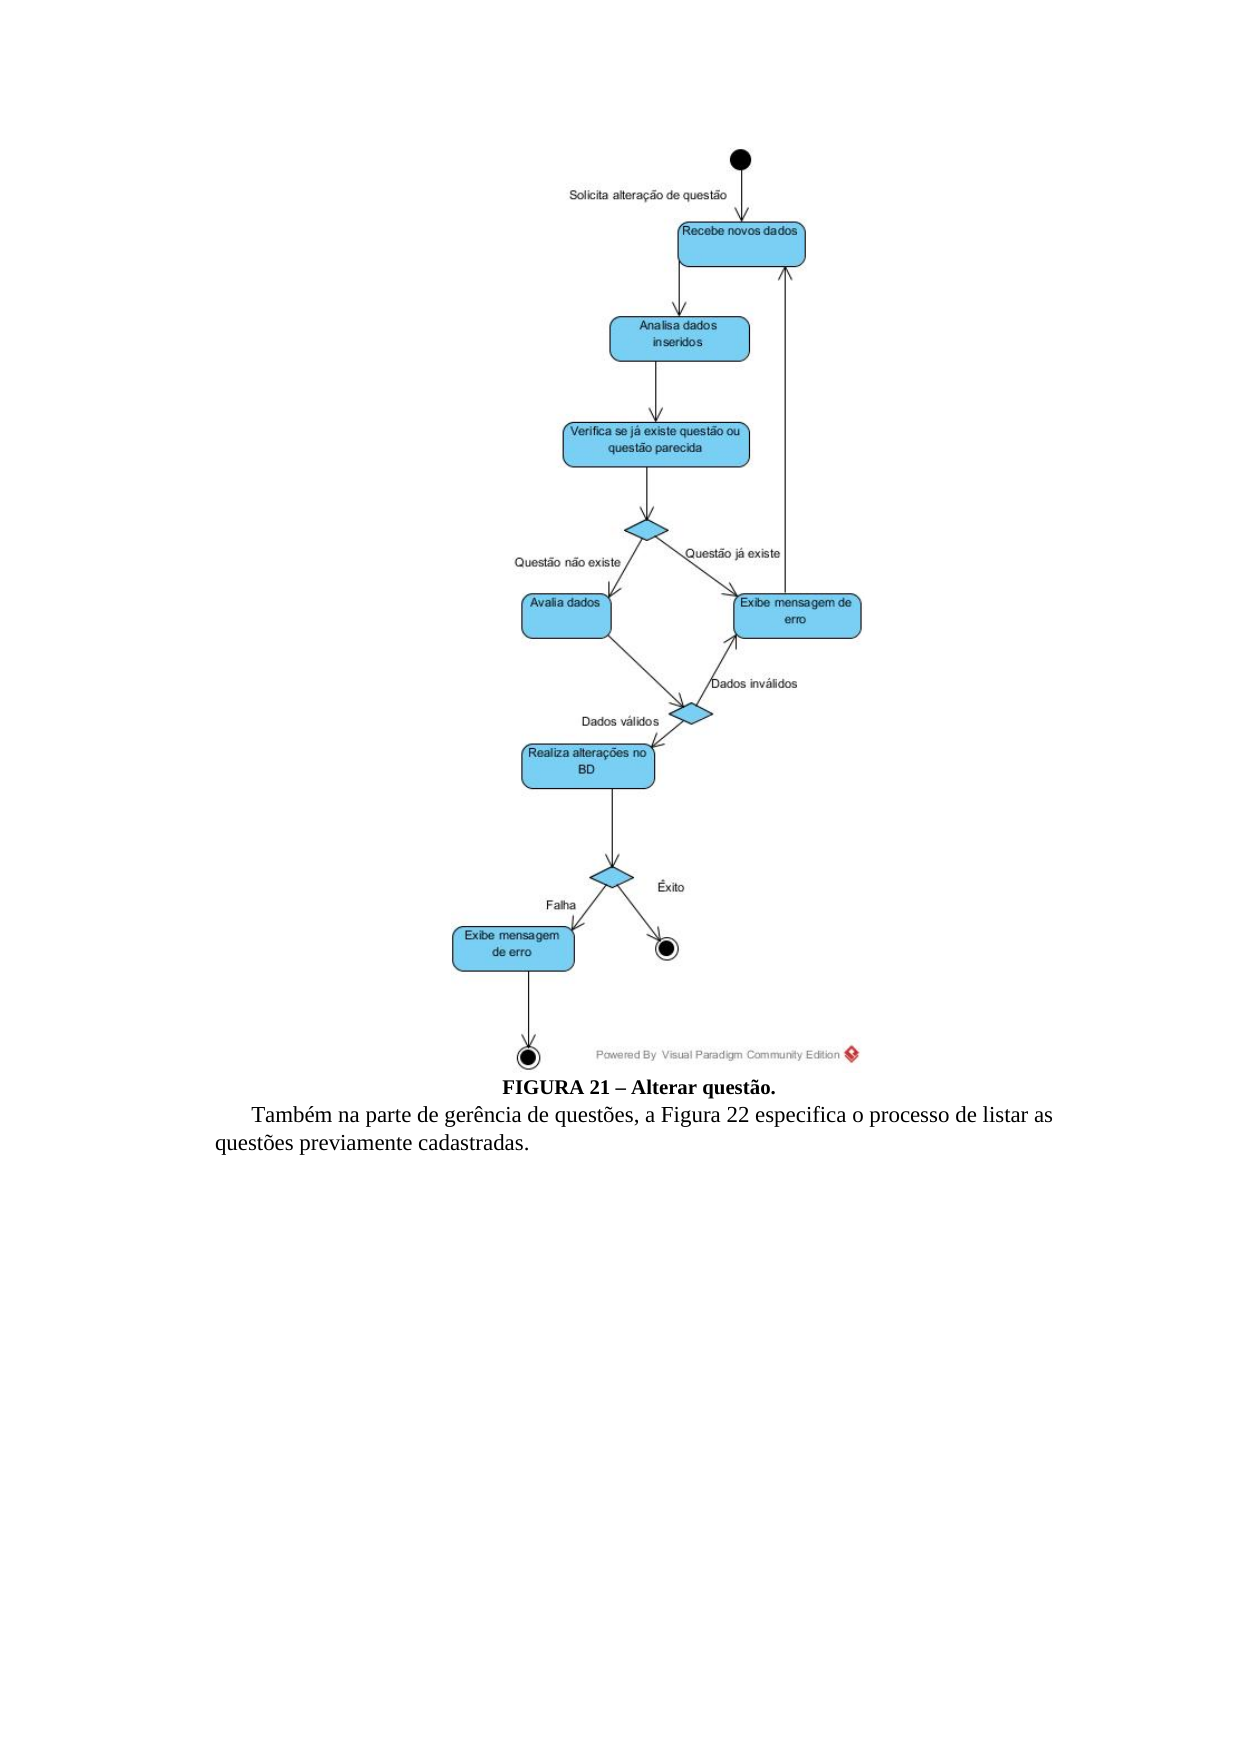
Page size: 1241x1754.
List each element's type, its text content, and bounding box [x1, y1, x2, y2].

text FIGURA 21 – Alterar questão. [215, 1075, 1063, 1099]
picture [450, 147, 865, 1073]
text Também na parte de gerência de questões, a Figura 22 especifica o processo de listar as questões previamente cadastradas. [215, 1101, 1063, 1155]
